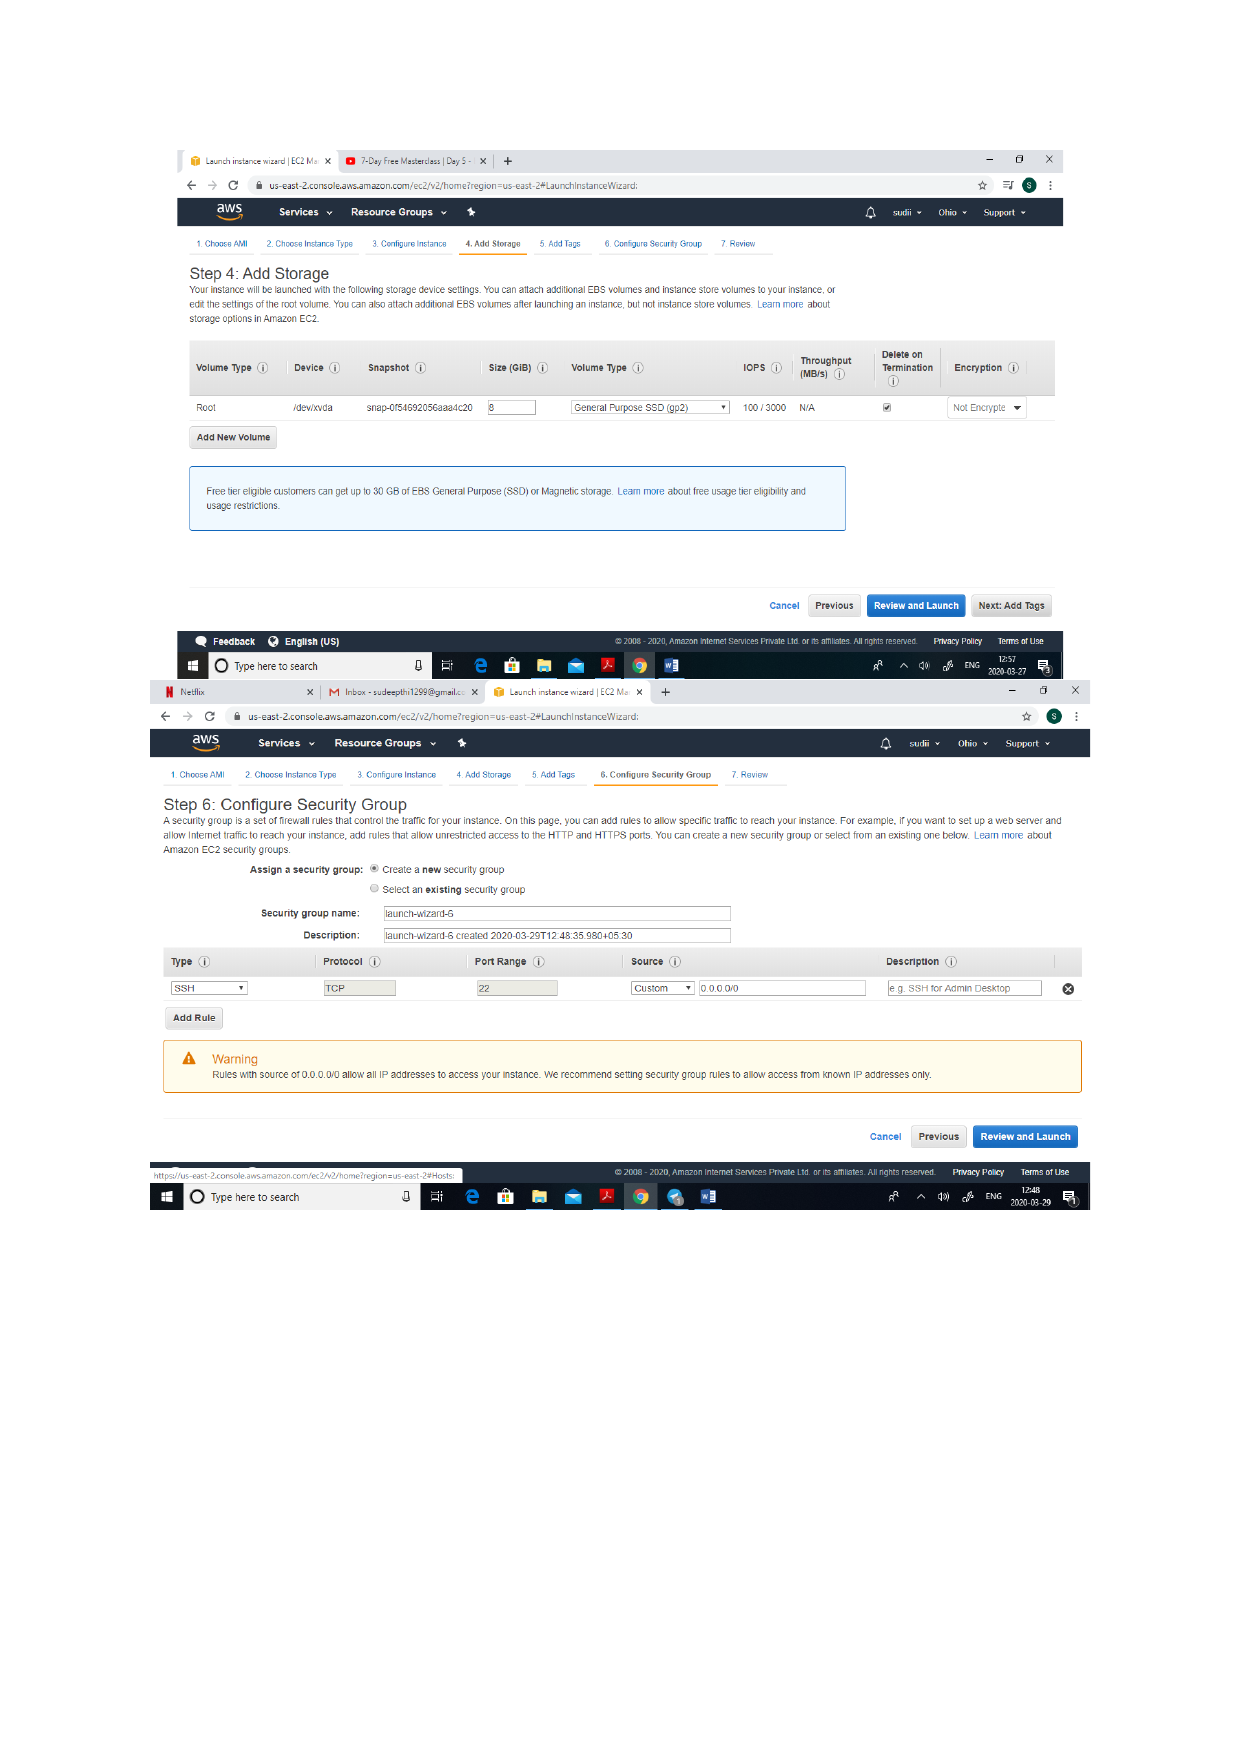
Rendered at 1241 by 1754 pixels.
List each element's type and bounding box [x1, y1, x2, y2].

picture [177, 150, 1064, 679]
picture [150, 680, 1091, 1210]
